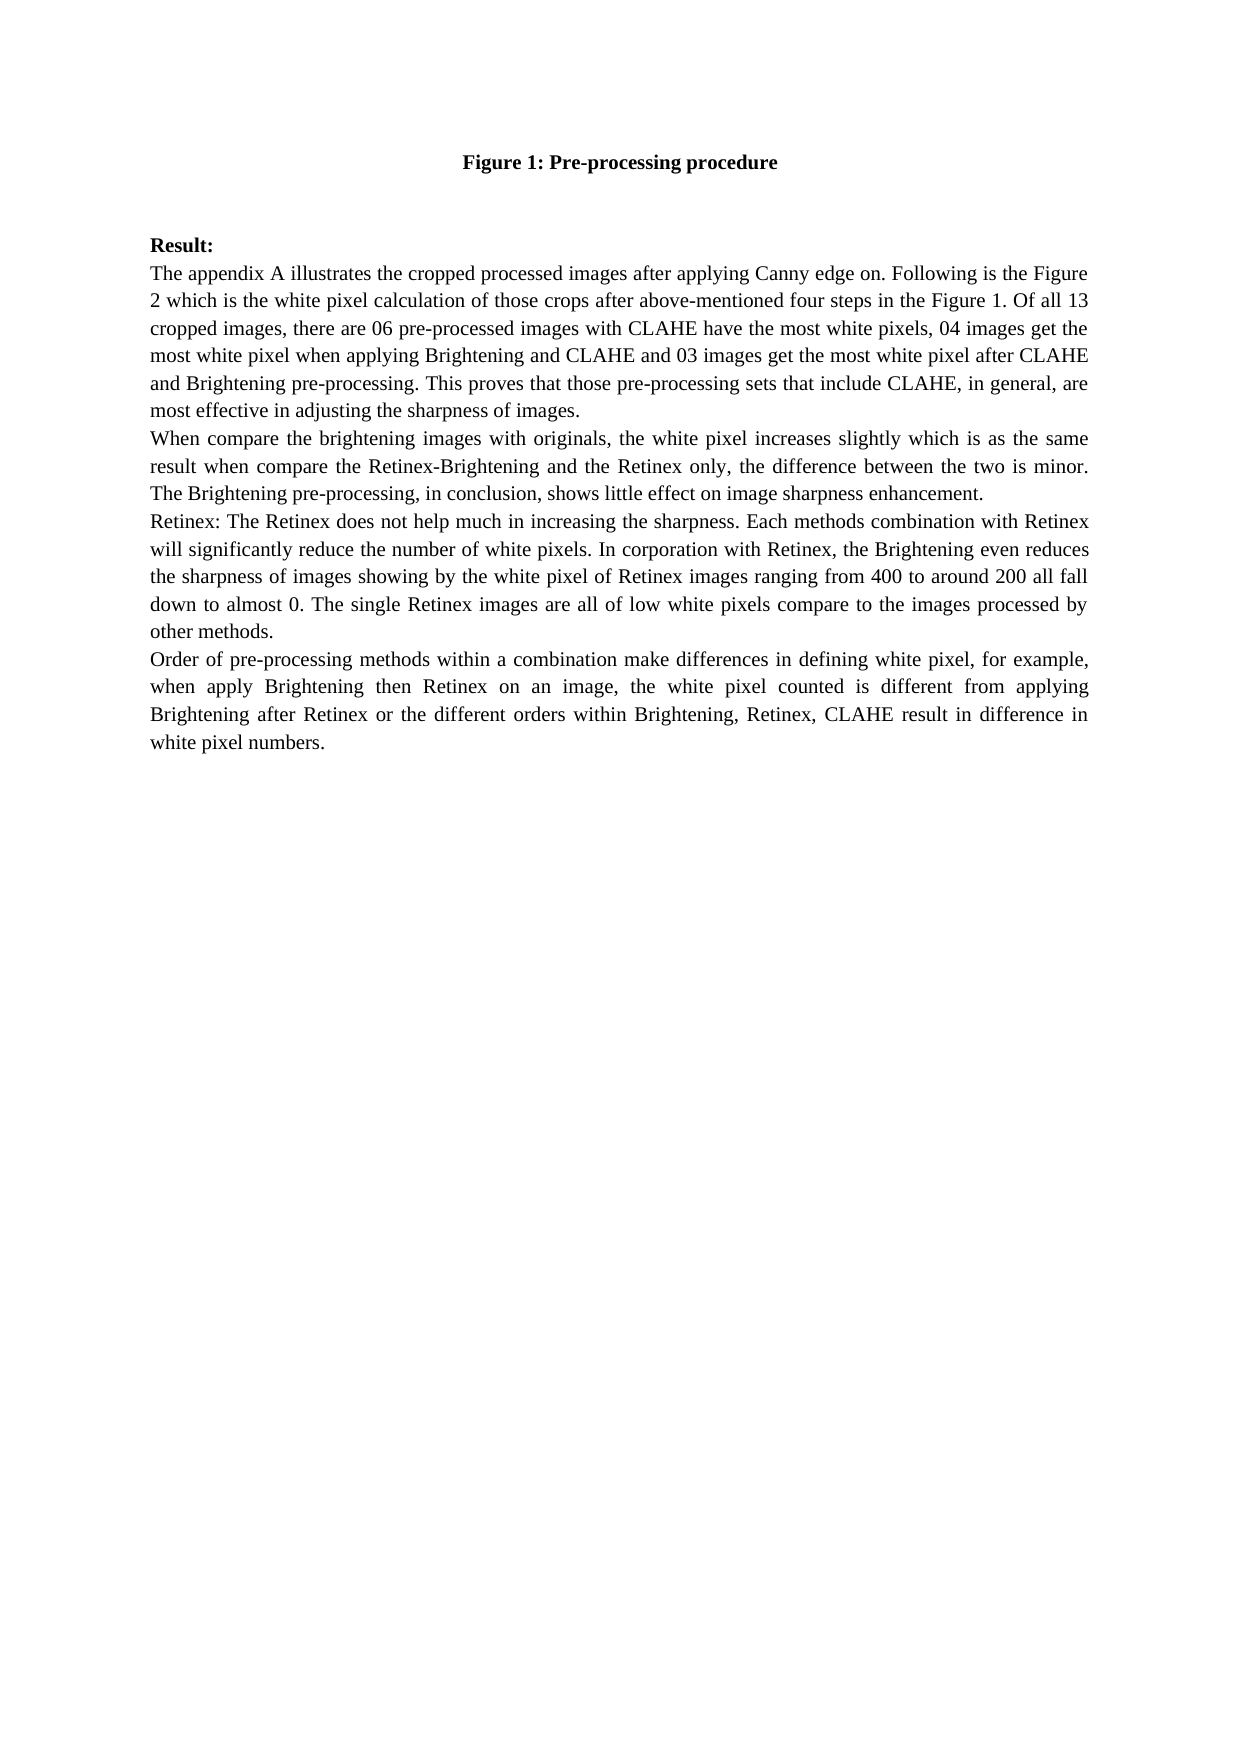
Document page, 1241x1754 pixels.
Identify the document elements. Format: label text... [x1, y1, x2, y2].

text Result: [150, 233, 1090, 257]
text When compare the brightening images with originals, the white pixel increases slightly which is as the same result when compare the Retinex-Brightening and the Retinex only, the difference between the two is minor. The Brightening pre-processing, in conclusion, shows little effect on image sharpness enhancement. [150, 426, 1090, 505]
text Figure 1: Pre-processing procedure [150, 150, 1090, 174]
text The appendix A illustrates the cropped processed images after applying Canny edge on. Following is the Figure 2 which is the white pixel calculation of those crops after above-mentioned four steps in the Figure 1. Of all 13 cropped images, there are 06 pre-processed images with CLAHE have the most white pixels, 04 images get the most white pixel when applying Brightening and CLAHE and 03 images get the most white pixel after CLAHE and Brightening pre-processing. This proves that those pre-processing sets that include CLAHE, in general, are most effective in adjusting the sharpness of images. [150, 260, 1090, 422]
text Order of pre-processing methods within a combination make differences in defining white pixel, for example, when apply Brightening then Retinex on an image, the white pixel counted is different from applying Brightening after Retinex or the different orders within Brightening, Retinex, CLAHE result in difference in white pixel numbers. [150, 647, 1090, 754]
text Retinex: The Retinex does not help much in increasing the sharpness. Each methods combination with Retinex will significantly reduce the number of white pixels. In corporation with Retinex, the Brightening even reduces the sharpness of images showing by the white pixel of Retinex images ranging from 400 to around 200 all fall down to almost 0. The single Retinex images are all of low white pixels compare to the images processed by other methods. [150, 509, 1090, 643]
